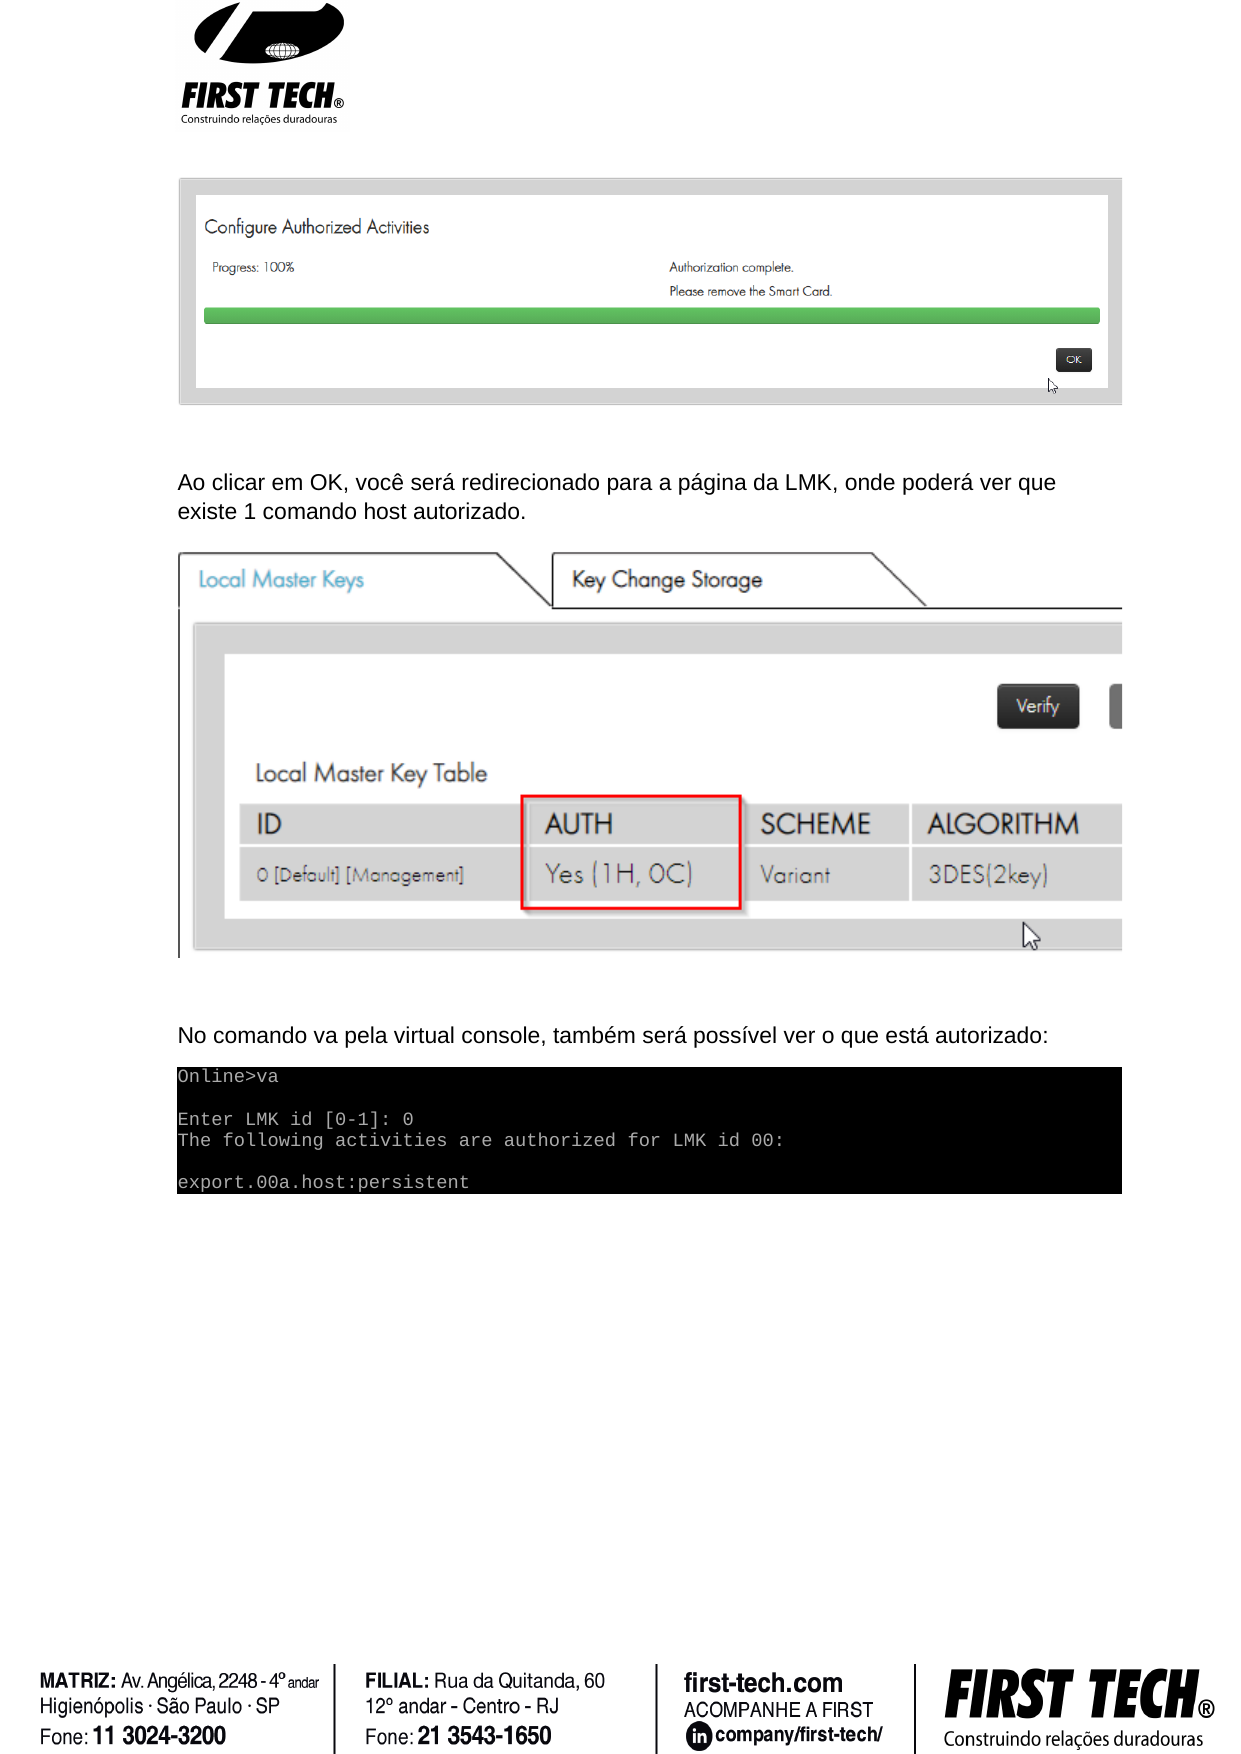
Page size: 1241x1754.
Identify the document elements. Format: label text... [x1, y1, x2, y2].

picture [177, 542, 1123, 958]
text export.00a.host:persistent [177, 1173, 1122, 1194]
text The following activities are authorized for LMK id 00: [177, 1131, 1122, 1152]
text No comando va pela virtual console, também será possível ver o que está autorizado: [177, 1022, 1122, 1048]
text Online>va [177, 1067, 1122, 1088]
picture [175, 0, 351, 132]
picture [0, 1603, 1241, 1754]
text Enter LMK id [0-1]: 0 [177, 1109, 1122, 1131]
text Ao clicar em OK, você será redirecionado para a página da LMK, onde poderá ver que existe 1 comando host autorizado. [177, 469, 1122, 524]
picture [177, 177, 1123, 406]
